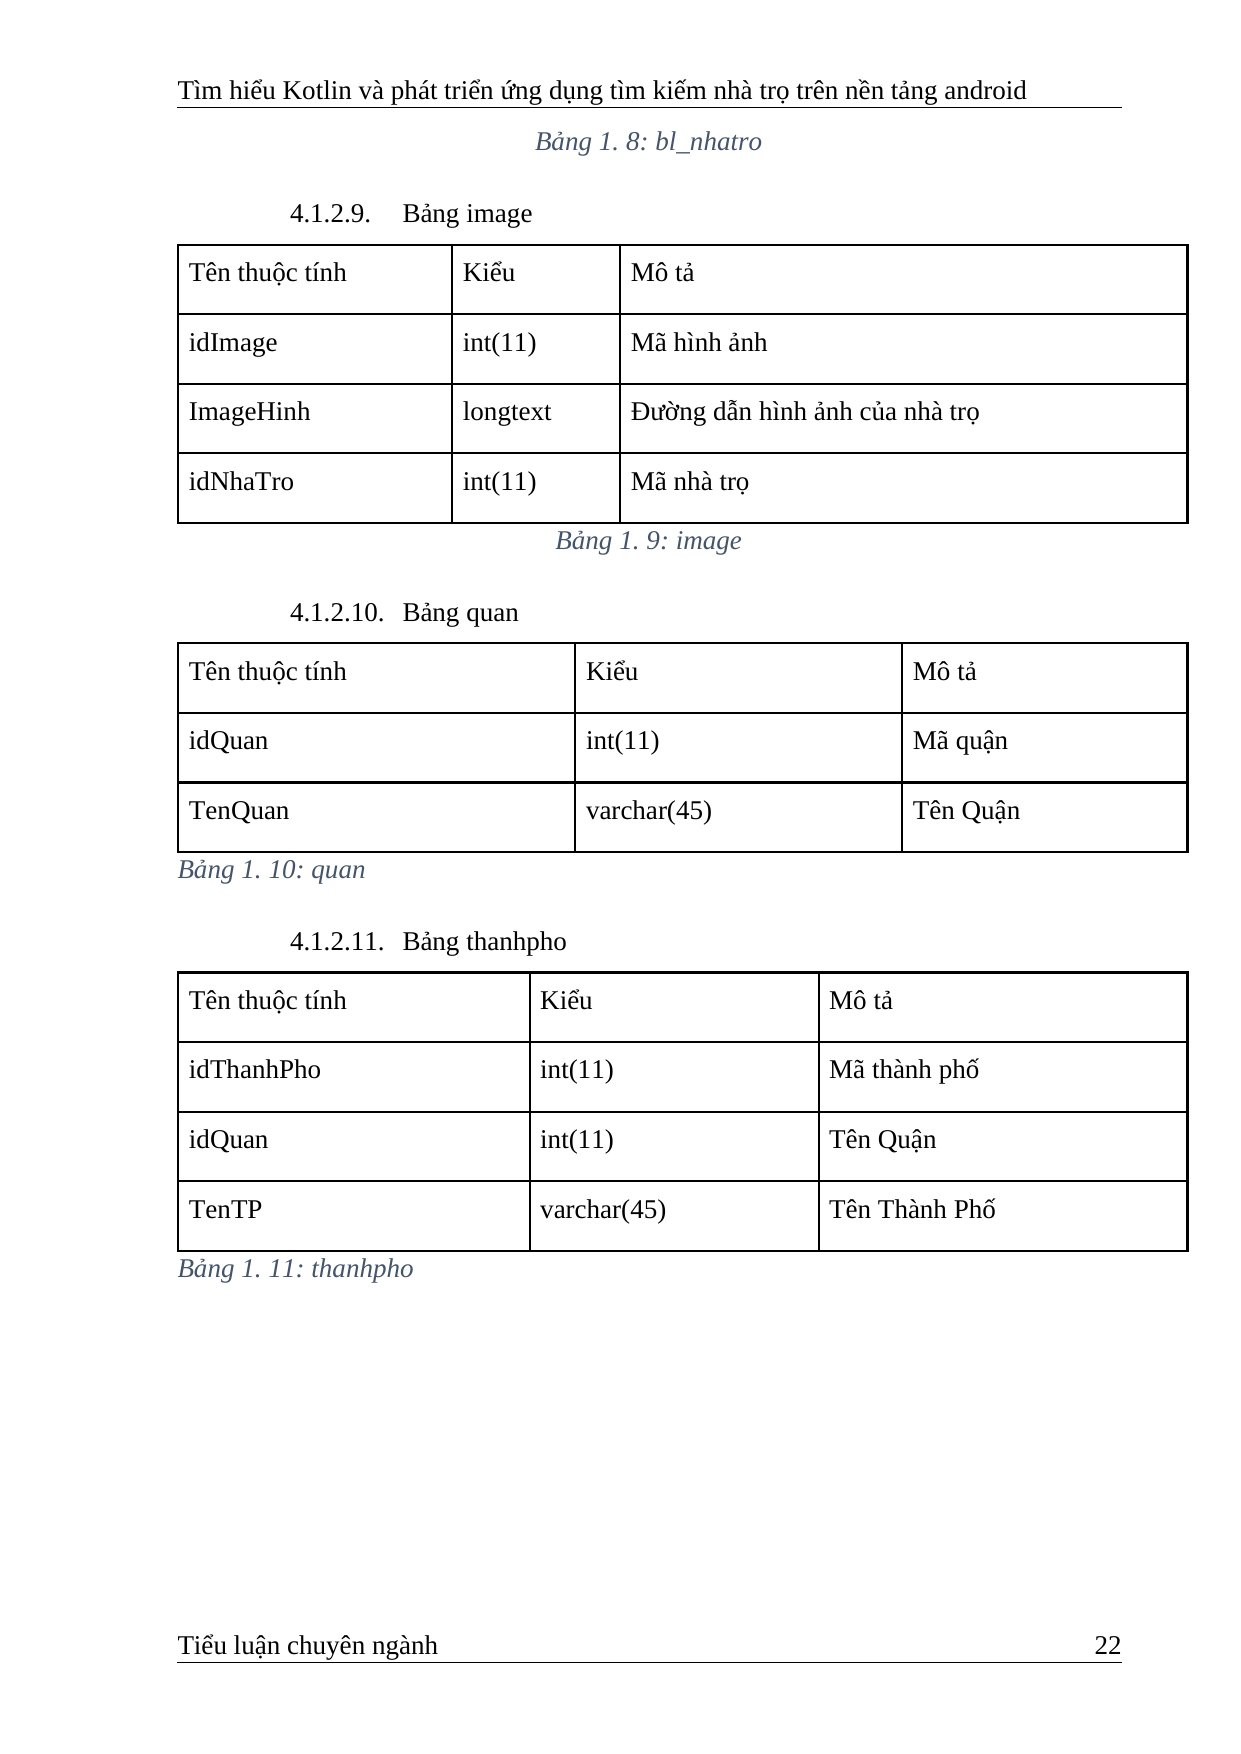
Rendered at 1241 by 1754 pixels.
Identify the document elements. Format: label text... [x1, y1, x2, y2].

table_cell varchar(45) [576, 784, 901, 851]
table_cell Mã nhà trọ [621, 454, 1186, 522]
table_cell int(11) [576, 714, 901, 781]
table_header Mô tả [903, 644, 1186, 712]
table_cell Mã quận [903, 714, 1186, 781]
table_cell Tên Quận [820, 1113, 1186, 1180]
table_cell TenQuan [179, 784, 574, 851]
table_cell int(11) [453, 454, 619, 522]
table_cell Mã hình ảnh [621, 315, 1186, 383]
table_cell idNhaTro [179, 454, 451, 522]
table_cell Tên Quận [903, 784, 1186, 851]
table_header Kiểu [576, 644, 901, 712]
table_header Kiểu [453, 246, 619, 313]
table_cell Đường dẫn hình ảnh của nhà trọ [621, 385, 1186, 452]
table_cell int(11) [453, 315, 619, 383]
table_header Tên thuộc tính [179, 974, 529, 1041]
table_cell int(11) [531, 1043, 818, 1111]
table_cell Tên Thành Phố [820, 1182, 1186, 1250]
table_cell idQuan [179, 714, 574, 781]
subtitle Bảng image [290, 197, 1122, 228]
table_cell idThanhPho [179, 1043, 529, 1111]
table_cell idImage [179, 315, 451, 383]
table_header Tên thuộc tính [179, 246, 451, 313]
subtitle Bảng thanhpho [290, 925, 1122, 956]
table_cell varchar(45) [531, 1182, 818, 1250]
table_cell idQuan [179, 1113, 529, 1180]
table_header Mô tả [820, 974, 1186, 1041]
table_cell int(11) [531, 1113, 818, 1180]
table_header Mô tả [621, 246, 1186, 313]
subtitle Bảng quan [290, 596, 1122, 627]
table_header Kiểu [531, 974, 818, 1041]
table_cell longtext [453, 385, 619, 452]
table_cell Mã thành phố [820, 1043, 1186, 1111]
table_header Tên thuộc tính [179, 644, 574, 712]
table_cell TenTP [179, 1182, 529, 1250]
table_cell ImageHinh [179, 385, 451, 452]
